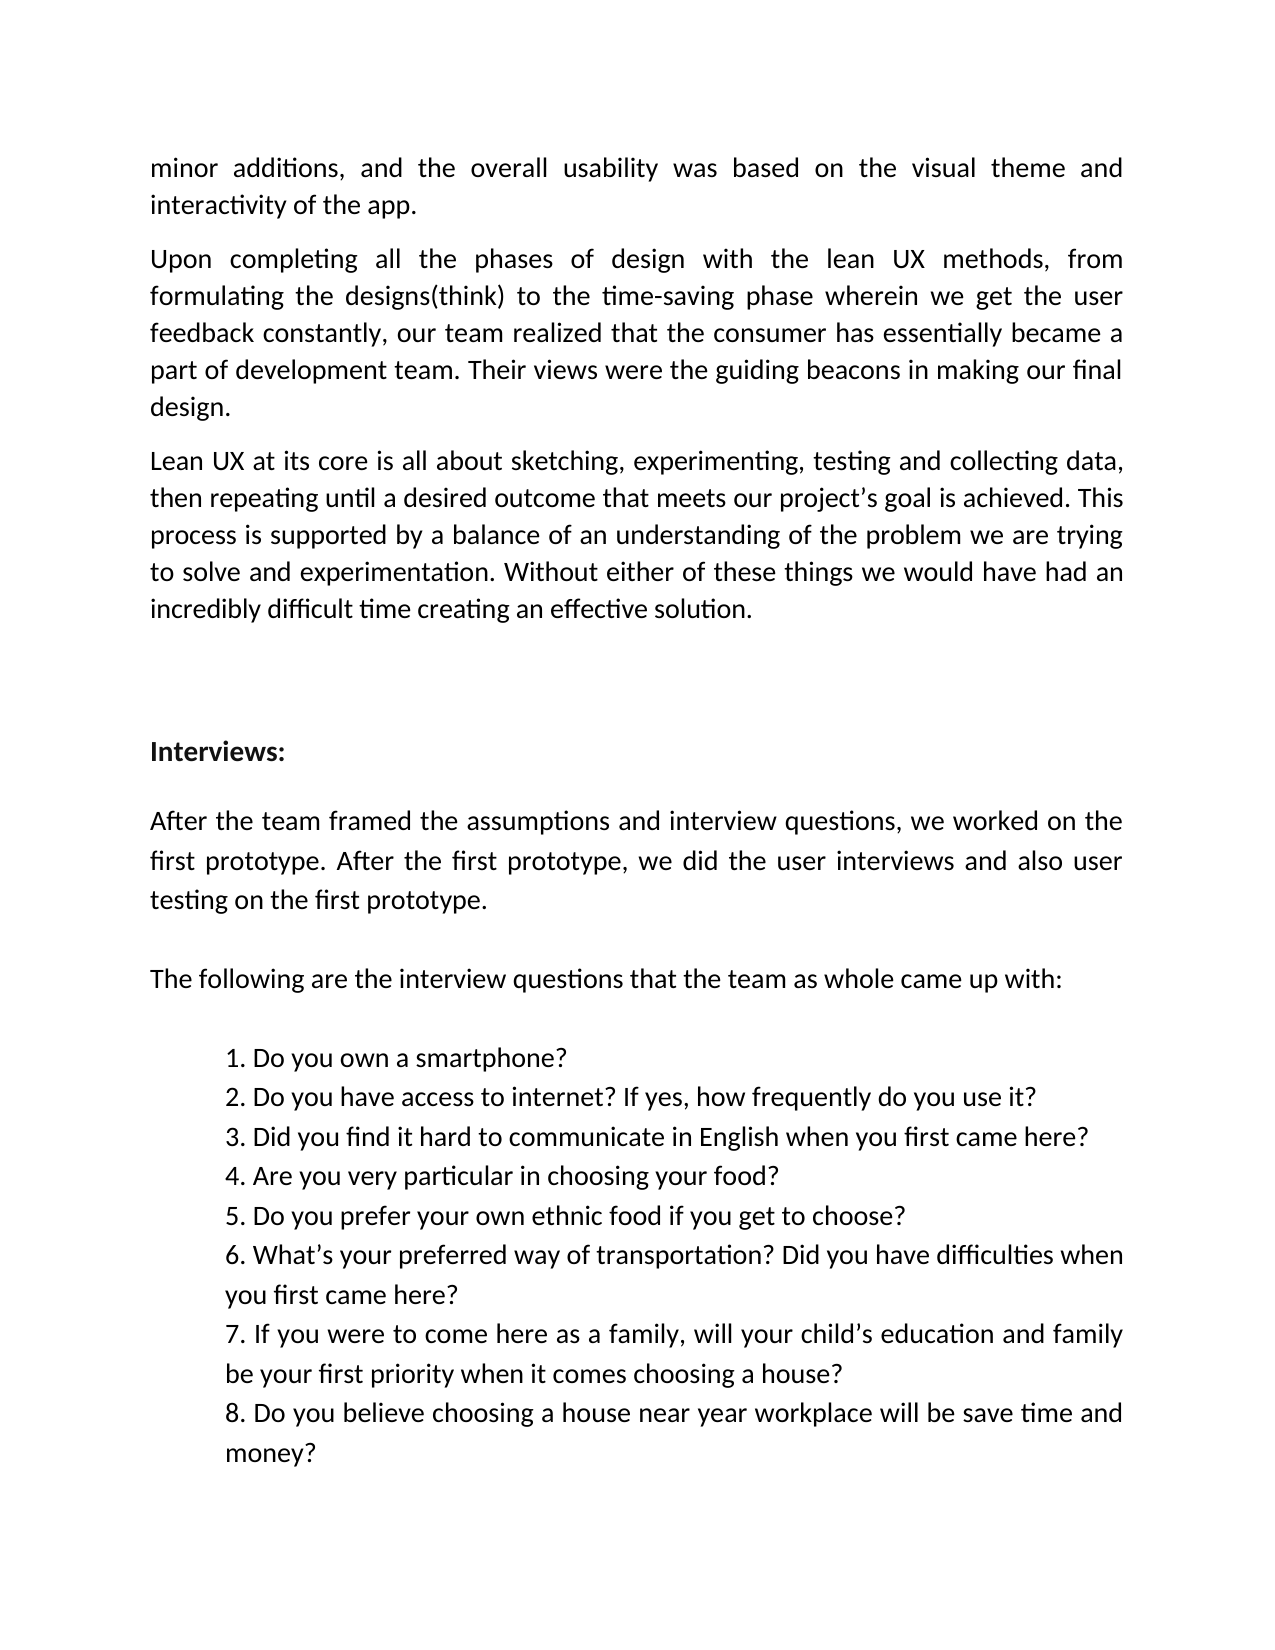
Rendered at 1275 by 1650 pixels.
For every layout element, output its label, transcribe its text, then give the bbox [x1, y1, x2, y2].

text 5. Do you prefer your own ethnic food if you get to choose? [225, 1198, 1125, 1232]
text 8. Do you believe choosing a house near year workplace will be save time and money? [225, 1395, 1125, 1469]
text 4. Are you very particular in choosing your food? [225, 1158, 1125, 1193]
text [150, 150, 1125, 221]
text 6. What’s your preferred way of transportation? Did you have difficulties when you first came here? [225, 1237, 1125, 1311]
text The following are the interview questions that the team as whole came up with: [150, 961, 1125, 995]
text 2. Do you have access to internet? If yes, how frequently do you use it? [225, 1079, 1125, 1114]
text 3. Did you find it hard to communicate in English when you first came here? [225, 1119, 1125, 1153]
text Upon completing all the phases of design with the lean UX methods, from formulating the designs(think) to the time-saving phase wherein we get the user feedback constantly, our team realized that the consumer has essentially became a part of development team. Their views were the guiding beacons in making our final design. [150, 241, 1125, 423]
text Lean UX at its core is all about sketching, experimenting, testing and collecting data, then repeating until a desired outcome that meets our project’s goal is achieved. This process is supported by a balance of an understanding of the problem we are trying to solve and experimentation. Without either of these things we would have had an incredibly difficult time creating an effective solution. [150, 588, 1125, 626]
text 1. Do you own a smartphone? [225, 1040, 1125, 1074]
text After the team framed the assumptions and interview questions, we worked on the first prototype. After the first prototype, we did the user interviews and also user testing on the first prototype. [150, 803, 1125, 916]
text Interviews: [150, 733, 1125, 769]
text 7. If you were to come here as a family, will your child’s education and family be your first priority when it comes choosing a house? [225, 1316, 1125, 1390]
